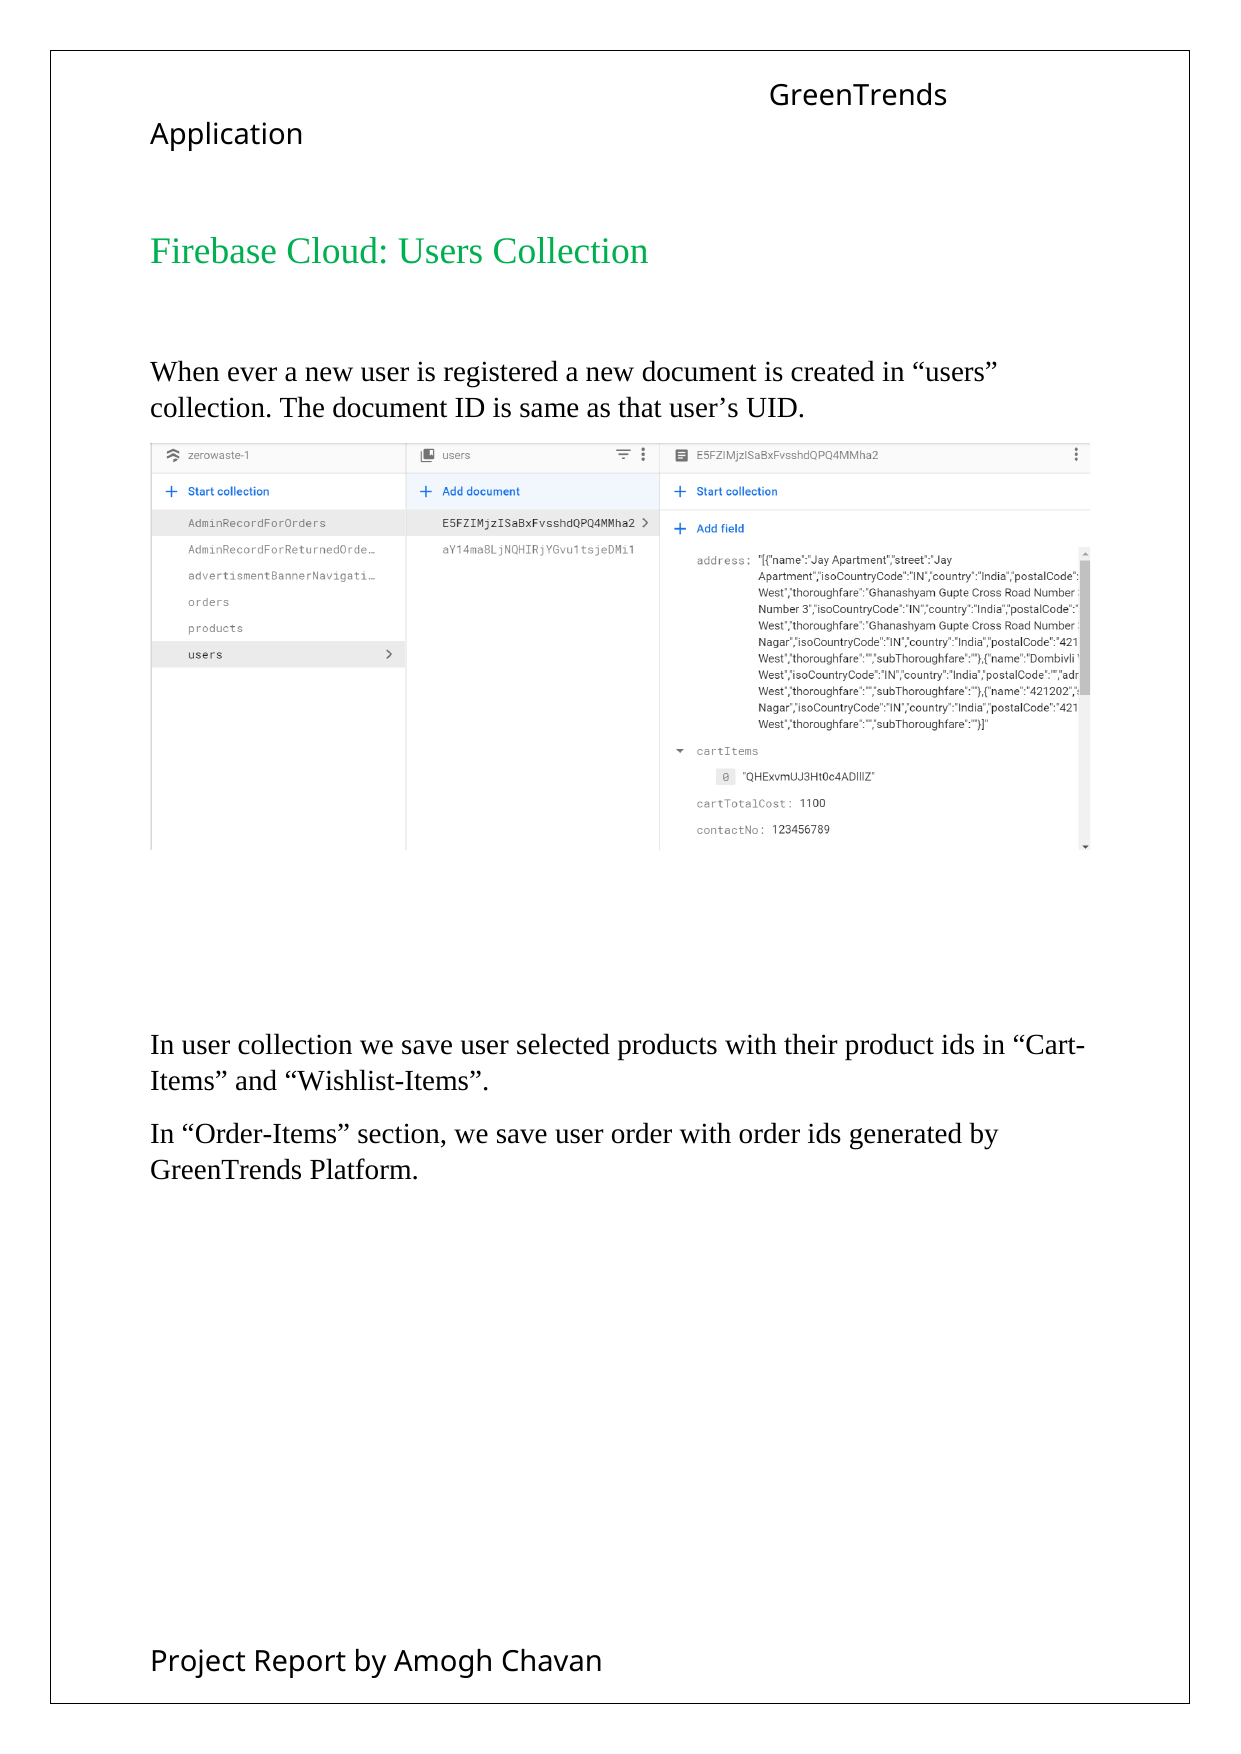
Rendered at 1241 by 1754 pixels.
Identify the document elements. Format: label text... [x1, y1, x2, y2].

text In “Order-Items” section, we save user order with order ids generated by GreenTrends Platform. [150, 1116, 1090, 1186]
text In user collection we save user selected products with their product ids in “Cart-Items” and “Wishlist-Items”. [150, 1027, 1090, 1097]
text When ever a new user is registered a new document is created in “users” collection. The document ID is same as that user’s UID. [150, 354, 1090, 424]
text Firebase Cloud: Users Collection [150, 228, 1090, 271]
picture [150, 443, 1091, 850]
